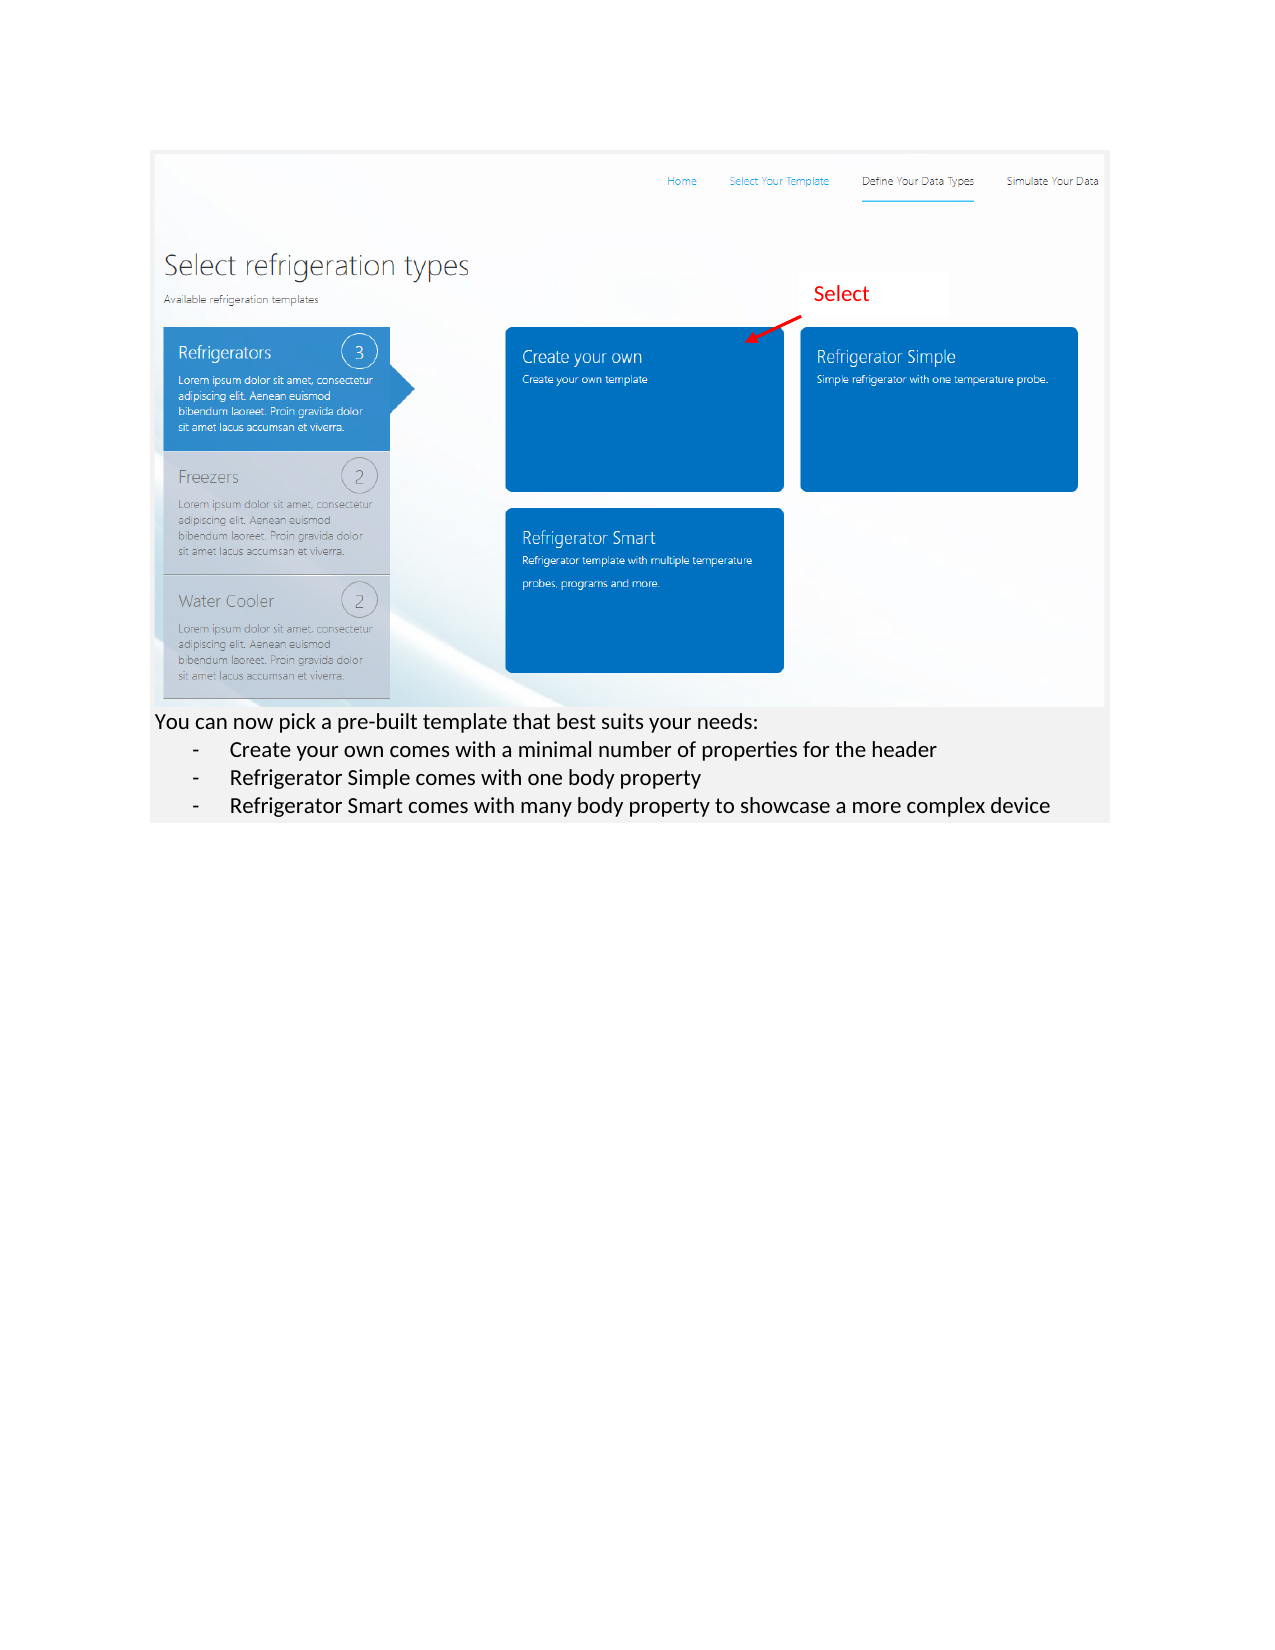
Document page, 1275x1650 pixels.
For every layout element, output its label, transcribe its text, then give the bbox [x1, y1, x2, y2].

table_header You can now pick a pre-built template that best suits your needs: Create your own comes with a minimal number of properties for the header Refrigerator Simple comes with one body property Refrigerator Smart comes with many body property to showcase a more complex device [150, 150, 1110, 823]
